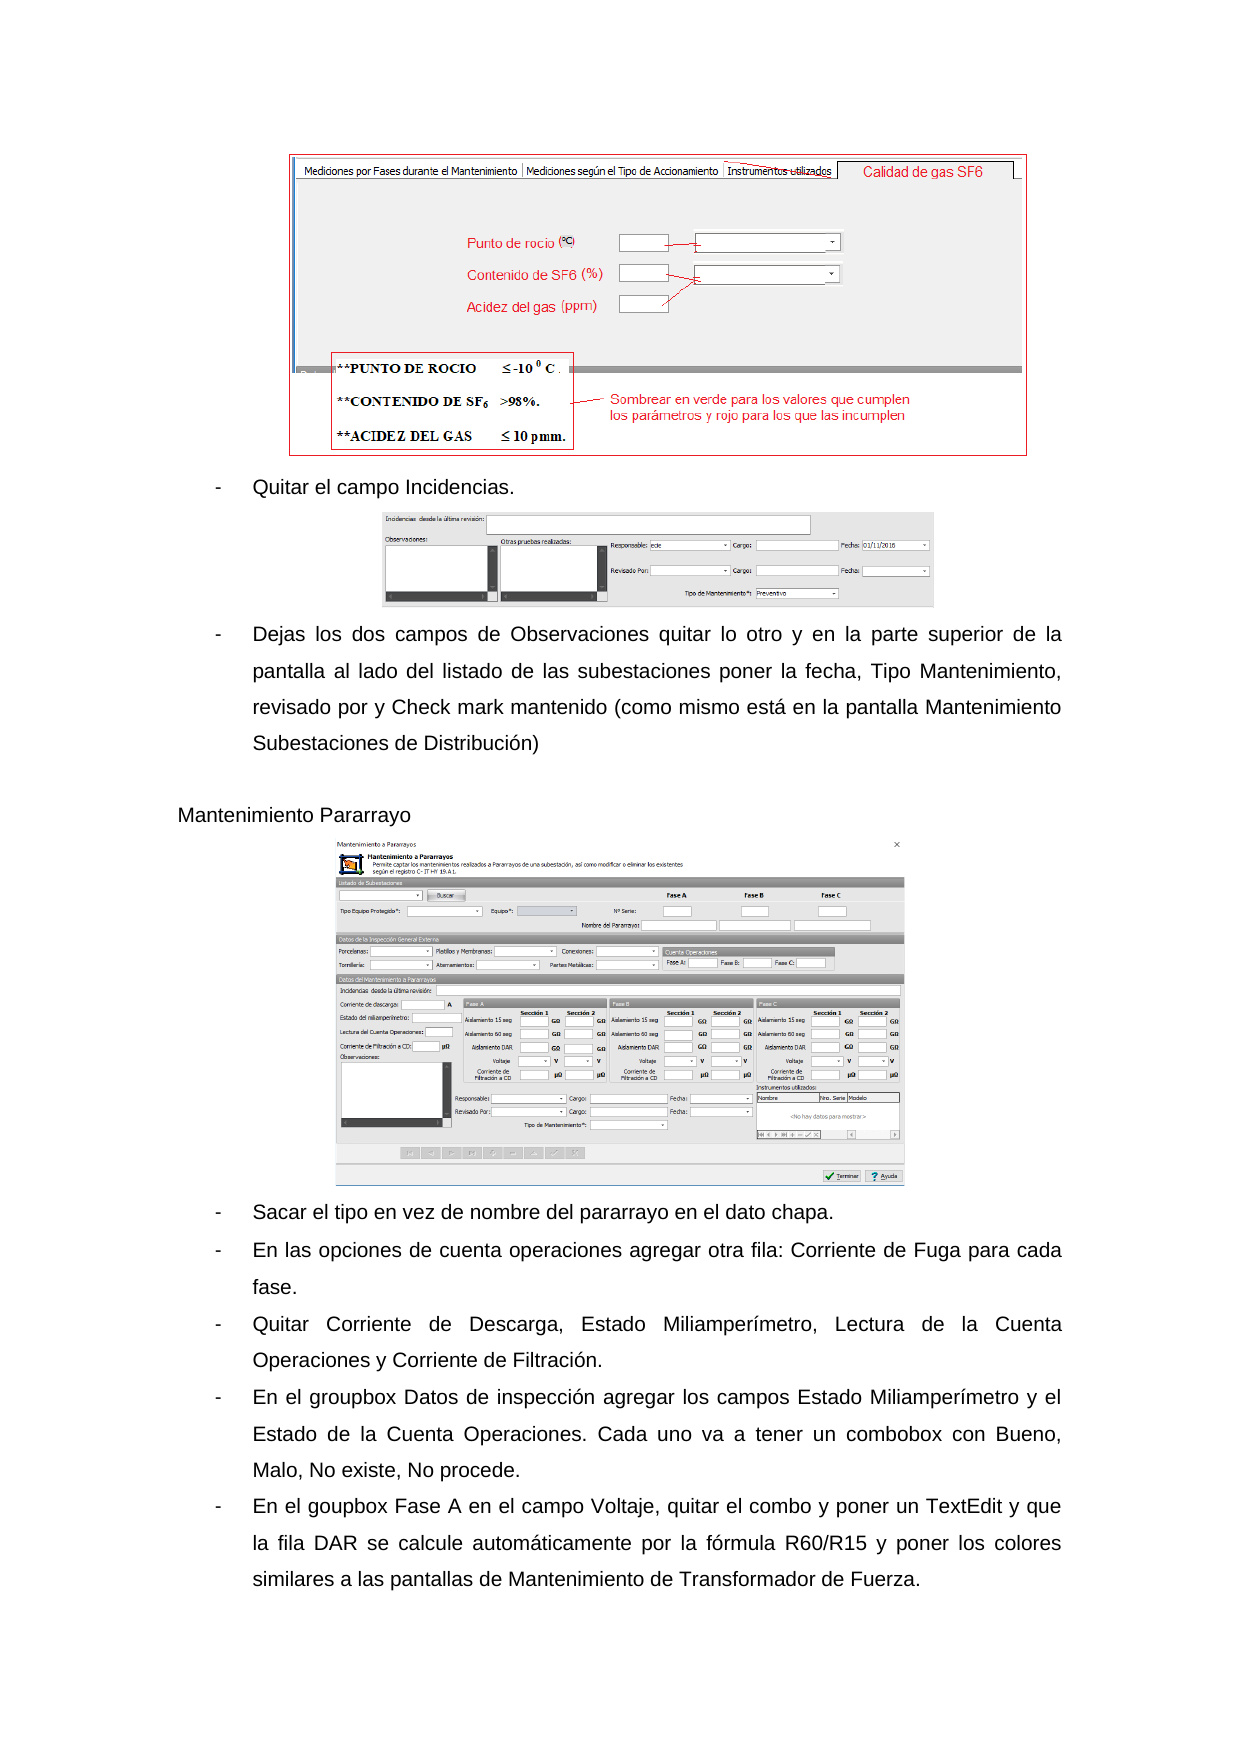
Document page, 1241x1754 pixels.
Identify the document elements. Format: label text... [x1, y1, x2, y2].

list Sacar el tipo en vez de nombre del pararrayo en el dato chapa. [215, 1199, 1063, 1225]
list En el goupbox Fase A en el campo Voltaje, quitar el combo y poner un TextEdit y que la fila DAR se calcule automáticamente por la fórmula R60/R15 y poner los colores similares a las pantallas de Mantenimiento de Transformador de Fuerza. [215, 1493, 1063, 1591]
list Dejas los dos campos de Observaciones quitar lo otro y en la parte superior de la pantalla al lado del listado de las subestaciones poner la fecha, Tipo Mantenimiento, revisado por y Check mark mantenido (como mismo está en la pantalla Mantenimiento Subestaciones de Distribución) [215, 621, 1063, 754]
picture [335, 838, 905, 1186]
list Quitar el campo Incidencias. [215, 474, 1063, 499]
list En el groupbox Datos de inspección agregar los campos Estado Miliamperímetro y el Estado de la Cuenta Operaciones. Cada uno va a tener un combobox con Bueno, Malo, No existe, No procede. [215, 1384, 1063, 1481]
text Mantenimiento Pararrayo [177, 802, 1063, 826]
picture [286, 147, 1029, 461]
list En las opciones de cuenta operaciones agregar otra fila: Corriente de Fuga para cada fase. [215, 1237, 1063, 1299]
list Quitar Corriente de Descarga, Estado Miliamperímetro, Lectura de la Cuenta Operaciones y Corriente de Filtración. [215, 1311, 1063, 1372]
picture [382, 512, 934, 608]
